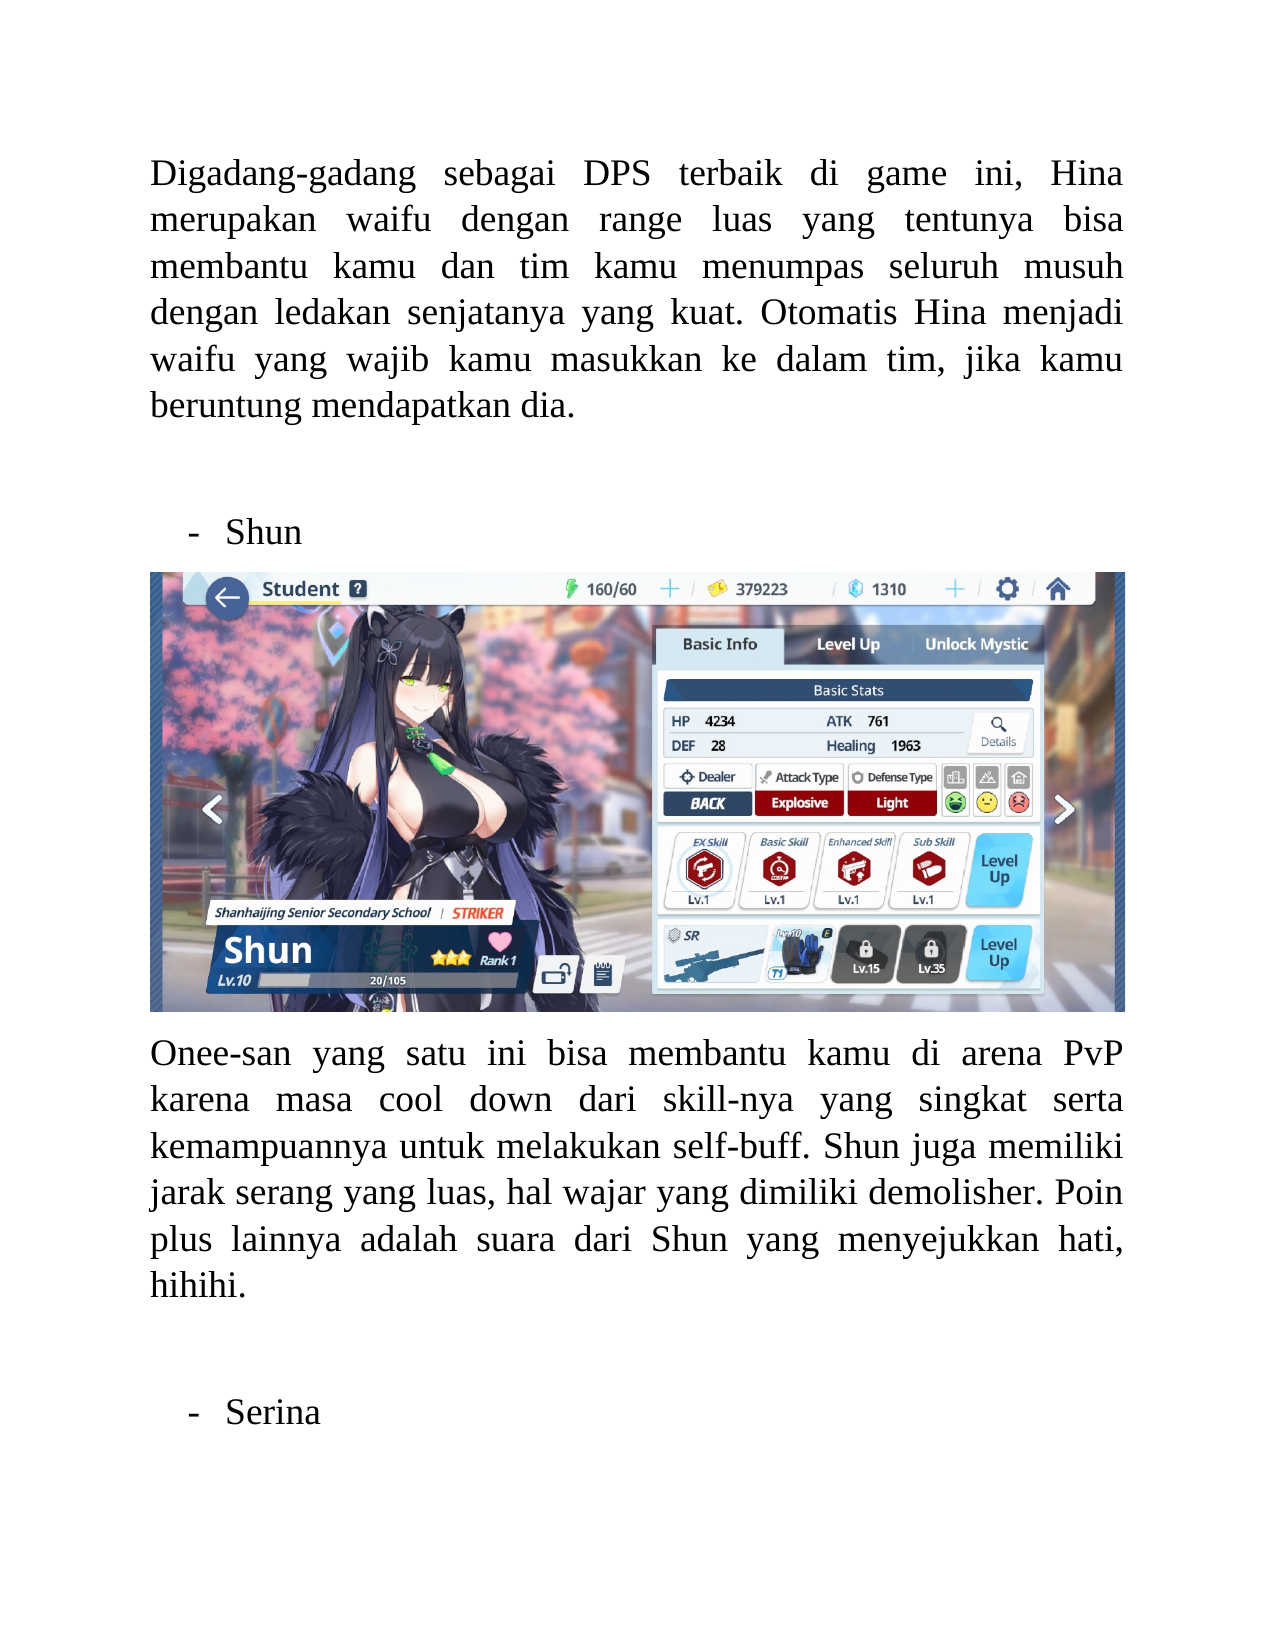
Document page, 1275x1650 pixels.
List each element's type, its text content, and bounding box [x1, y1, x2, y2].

text Digadang-gadang sebagai DPS terbaik di game ini, Hina merupakan waifu dengan range luas yang tentunya bisa membantu kamu dan tim kamu menumpas seluruh musuh dengan ledakan senjatanya yang kuat. Otomatis Hina menjadi waifu yang wajib kamu masukkan ke dalam tim, jika kamu beruntung mendapatkan dia. [150, 150, 1125, 426]
text Onee-san yang satu ini bisa membantu kamu di arena PvP karena masa cool down dari skill-nya yang singkat serta kemampuannya untuk melakukan self-buff. Shun juga memiliki jarak serang yang luas, hal wajar yang dimiliki demolisher. Poin plus lainnya adalah suara dari Shun yang menyejukkan hati, hihihi. [150, 1030, 1125, 1306]
list Serina [187, 1389, 1125, 1432]
picture [150, 572, 1125, 1012]
list Shun [187, 509, 1125, 552]
